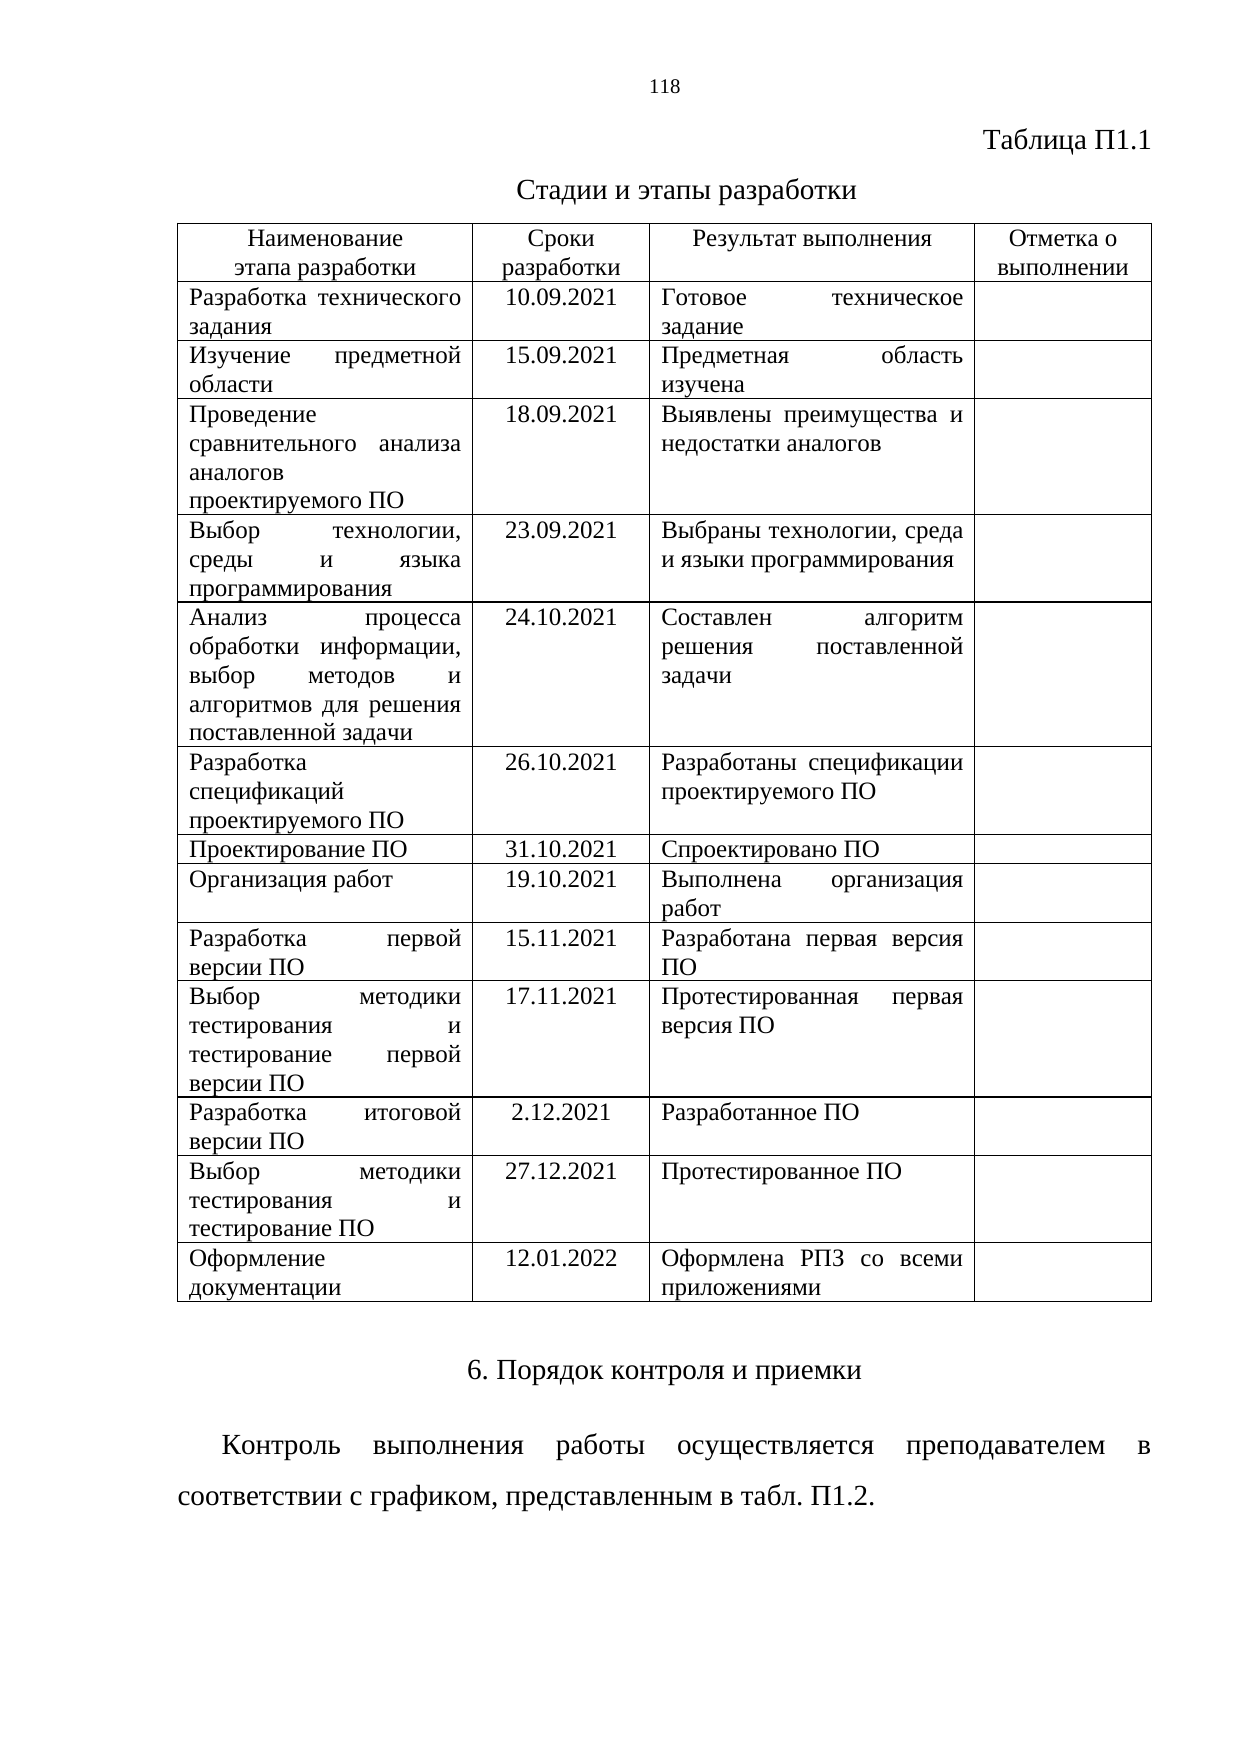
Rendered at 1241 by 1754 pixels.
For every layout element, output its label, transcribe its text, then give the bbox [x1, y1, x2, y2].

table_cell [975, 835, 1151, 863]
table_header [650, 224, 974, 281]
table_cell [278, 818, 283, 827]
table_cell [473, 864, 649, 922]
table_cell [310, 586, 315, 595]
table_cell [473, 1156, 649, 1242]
text Контроль выполнения работы осуществляется преподавателем в соответствии с графиком, представленным в табл. П1.2. [177, 1427, 1152, 1511]
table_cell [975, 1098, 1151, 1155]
text Стадии и этапы разработки [177, 172, 1152, 206]
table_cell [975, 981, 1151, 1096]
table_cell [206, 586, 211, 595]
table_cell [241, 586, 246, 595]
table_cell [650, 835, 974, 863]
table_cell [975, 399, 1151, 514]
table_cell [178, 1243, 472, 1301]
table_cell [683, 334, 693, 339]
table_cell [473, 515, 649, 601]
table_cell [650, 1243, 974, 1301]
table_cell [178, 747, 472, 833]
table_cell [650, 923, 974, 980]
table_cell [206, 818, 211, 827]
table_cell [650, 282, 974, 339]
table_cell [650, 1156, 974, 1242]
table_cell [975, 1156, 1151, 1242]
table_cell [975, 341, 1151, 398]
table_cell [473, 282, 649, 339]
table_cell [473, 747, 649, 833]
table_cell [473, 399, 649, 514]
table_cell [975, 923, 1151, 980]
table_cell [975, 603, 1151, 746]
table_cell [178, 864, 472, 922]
text 6. Порядок контроля и приемки [177, 1352, 1152, 1386]
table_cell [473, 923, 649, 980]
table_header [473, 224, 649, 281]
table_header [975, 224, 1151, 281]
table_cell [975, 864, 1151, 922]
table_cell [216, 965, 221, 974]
text Таблица П1.1 [177, 122, 1152, 155]
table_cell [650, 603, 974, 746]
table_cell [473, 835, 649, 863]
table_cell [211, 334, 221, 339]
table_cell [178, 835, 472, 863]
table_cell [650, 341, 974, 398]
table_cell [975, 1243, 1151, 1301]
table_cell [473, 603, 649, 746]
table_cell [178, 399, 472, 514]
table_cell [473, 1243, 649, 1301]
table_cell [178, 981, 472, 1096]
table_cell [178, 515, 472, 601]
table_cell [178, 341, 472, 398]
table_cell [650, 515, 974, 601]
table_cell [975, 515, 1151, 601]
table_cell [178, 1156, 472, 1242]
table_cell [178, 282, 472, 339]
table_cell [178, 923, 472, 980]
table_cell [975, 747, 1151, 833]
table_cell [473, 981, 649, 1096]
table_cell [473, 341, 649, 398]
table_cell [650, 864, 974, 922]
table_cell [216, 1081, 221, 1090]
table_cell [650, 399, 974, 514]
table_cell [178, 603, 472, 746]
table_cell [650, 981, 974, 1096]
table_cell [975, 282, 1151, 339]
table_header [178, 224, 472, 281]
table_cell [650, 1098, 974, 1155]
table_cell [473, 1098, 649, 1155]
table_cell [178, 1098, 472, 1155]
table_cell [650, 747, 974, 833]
